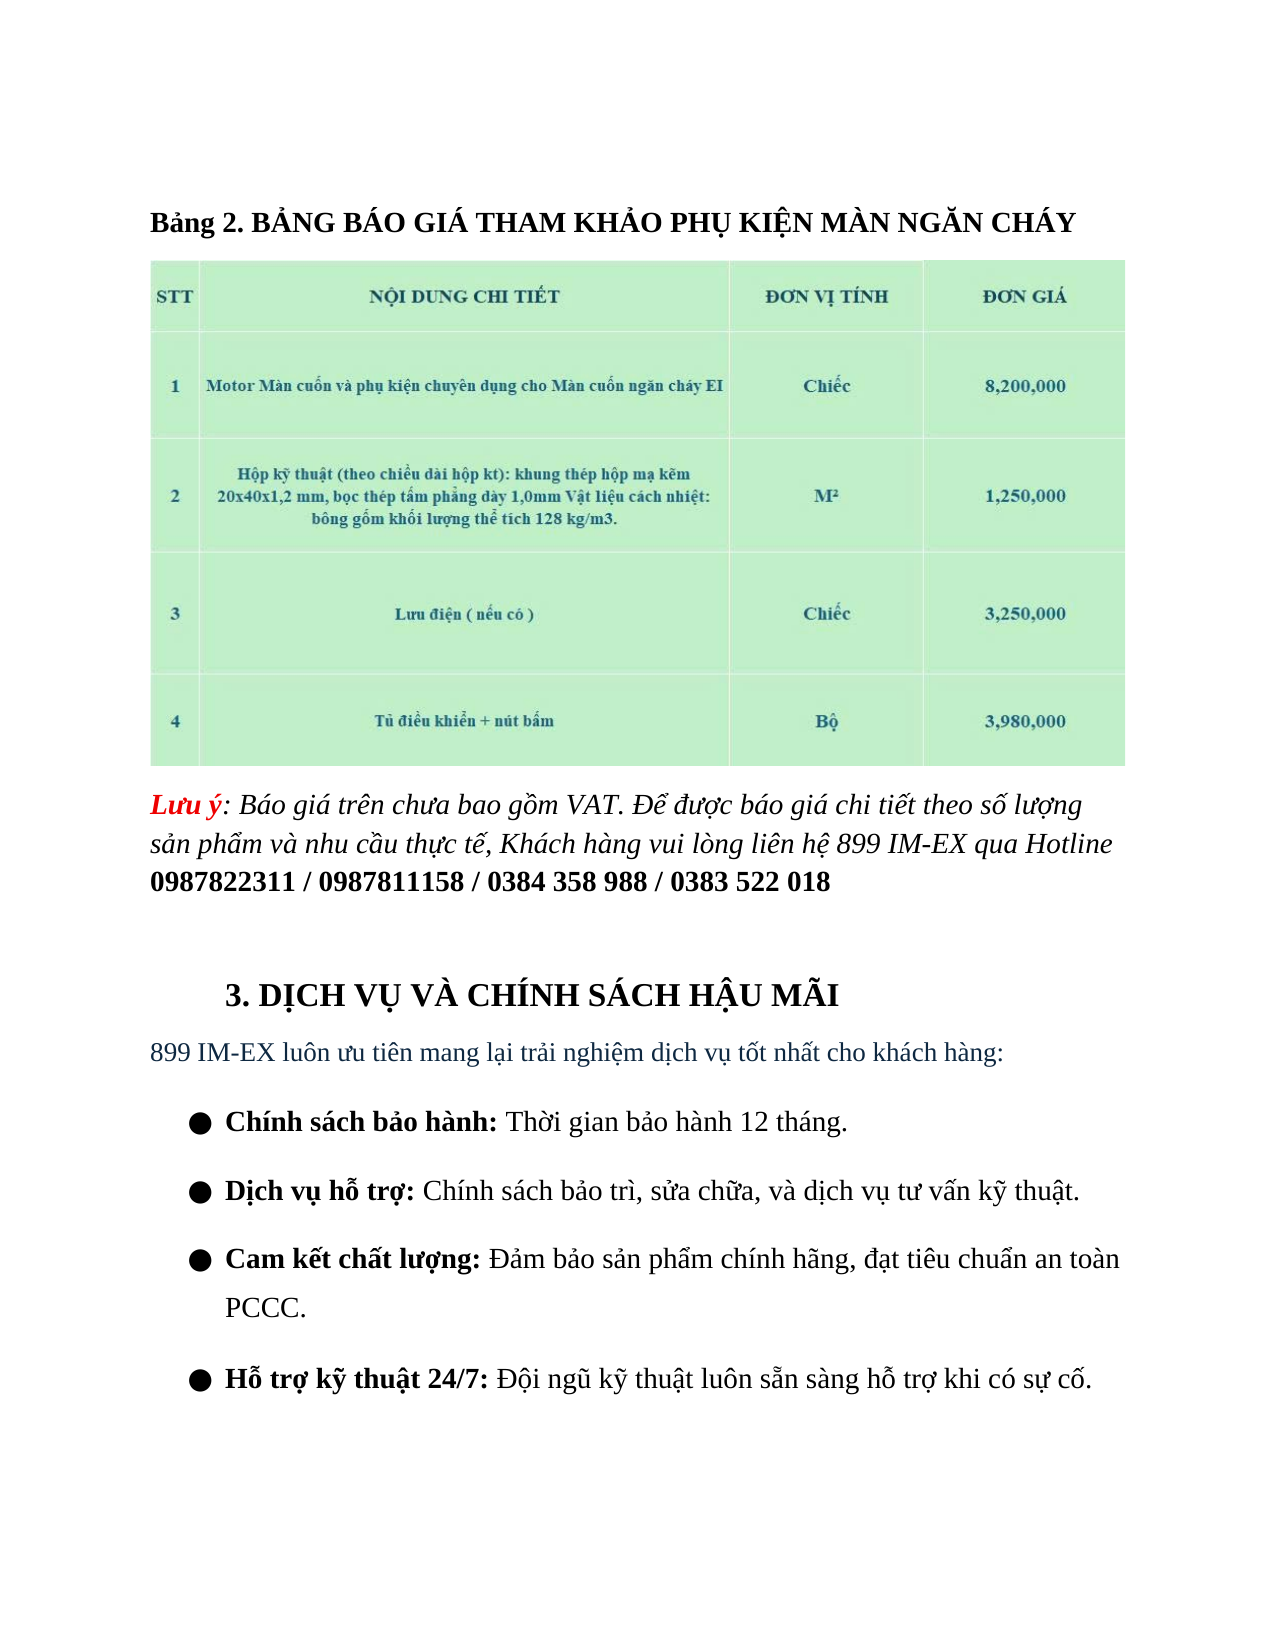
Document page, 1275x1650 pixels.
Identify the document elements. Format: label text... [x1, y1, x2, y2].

list Chính sách bảo hành: Thời gian bảo hành 12 tháng. [187, 1088, 1125, 1148]
text 899 IM-EX luôn ưu tiên mang lại trải nghiệm dịch vụ tốt nhất cho khách hàng: [150, 1036, 1125, 1067]
text Bảng 2. BẢNG BÁO GIÁ THAM KHẢO PHỤ KIỆN MÀN NGĂN CHÁY [150, 205, 1125, 239]
list Dịch vụ hỗ trợ: Chính sách bảo trì, sửa chữa, và dịch vụ tư vấn kỹ thuật. [187, 1157, 1125, 1217]
picture [150, 260, 1125, 766]
list Hỗ trợ kỹ thuật 24/7: Đội ngũ kỹ thuật luôn sẵn sàng hỗ trợ khi có sự cố. [187, 1346, 1125, 1405]
text Lưu ý: Báo giá trên chưa bao gồm VAT. Để được báo giá chi tiết theo số lượng sản phẩm và nhu cầu thực tế, Khách hàng vui lòng liên hệ 899 IM-EX qua Hotline 0987822311 / 0987811158 / 0384 358 988 / 0383 522 018 [150, 787, 1125, 898]
list Cam kết chất lượng: Đảm bảo sản phẩm chính hãng, đạt tiêu chuẩn an toàn PCCC. [187, 1226, 1125, 1324]
text 3. DỊCH VỤ VÀ CHÍNH SÁCH HẬU MÃI [150, 975, 1125, 1013]
